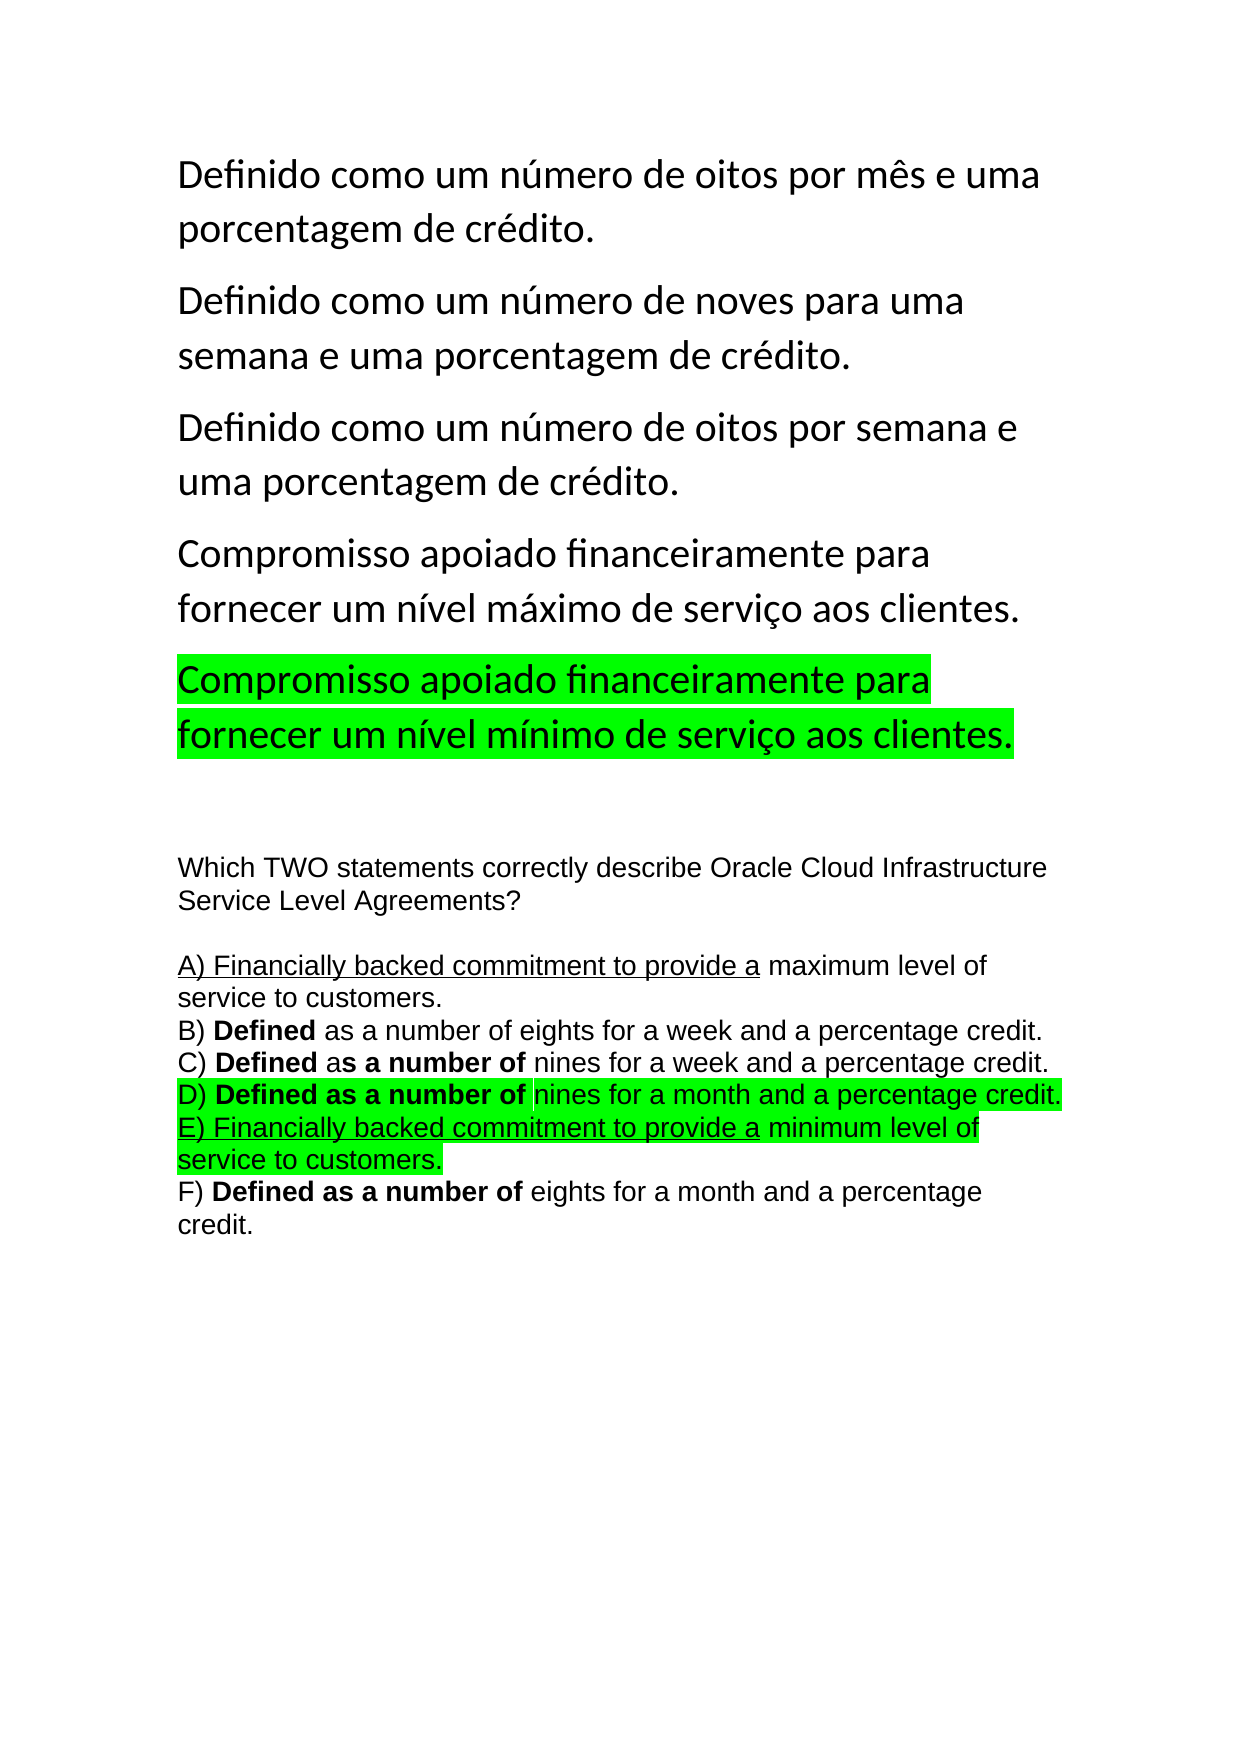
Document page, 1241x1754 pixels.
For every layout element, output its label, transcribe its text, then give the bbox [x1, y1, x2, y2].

text Definido como um número de oitos por mês e uma porcentagem de crédito. [177, 148, 1063, 253]
text Which TWO statements correctly describe Oracle Cloud Infrastructure Service Level Agreements? [177, 851, 1063, 916]
text Definido como um número de noves para uma semana e uma porcentagem de crédito. [177, 274, 1063, 380]
text C) Defined as a number of nines for a week and a percentage credit. [177, 1046, 1063, 1078]
text B) Defined as a number of eights for a week and a percentage credit. [177, 1013, 1063, 1046]
text Definido como um número de oitos por semana e uma porcentagem de crédito. [177, 401, 1063, 506]
text Compromisso apoiado financeiramente para fornecer um nível máximo de serviço aos clientes. [177, 527, 1063, 633]
text Compromisso apoiado financeiramente para fornecer um nível mínimo de serviço aos clientes. [177, 653, 1063, 759]
text E) Financially backed commitment to provide a minimum level of service to customers. [443, 1111, 1063, 1175]
text A) Financially backed commitment to provide a maximum level of service to customers. [177, 949, 1063, 1013]
text F) Defined as a number of eights for a month and a percentage credit. [177, 1175, 1063, 1240]
